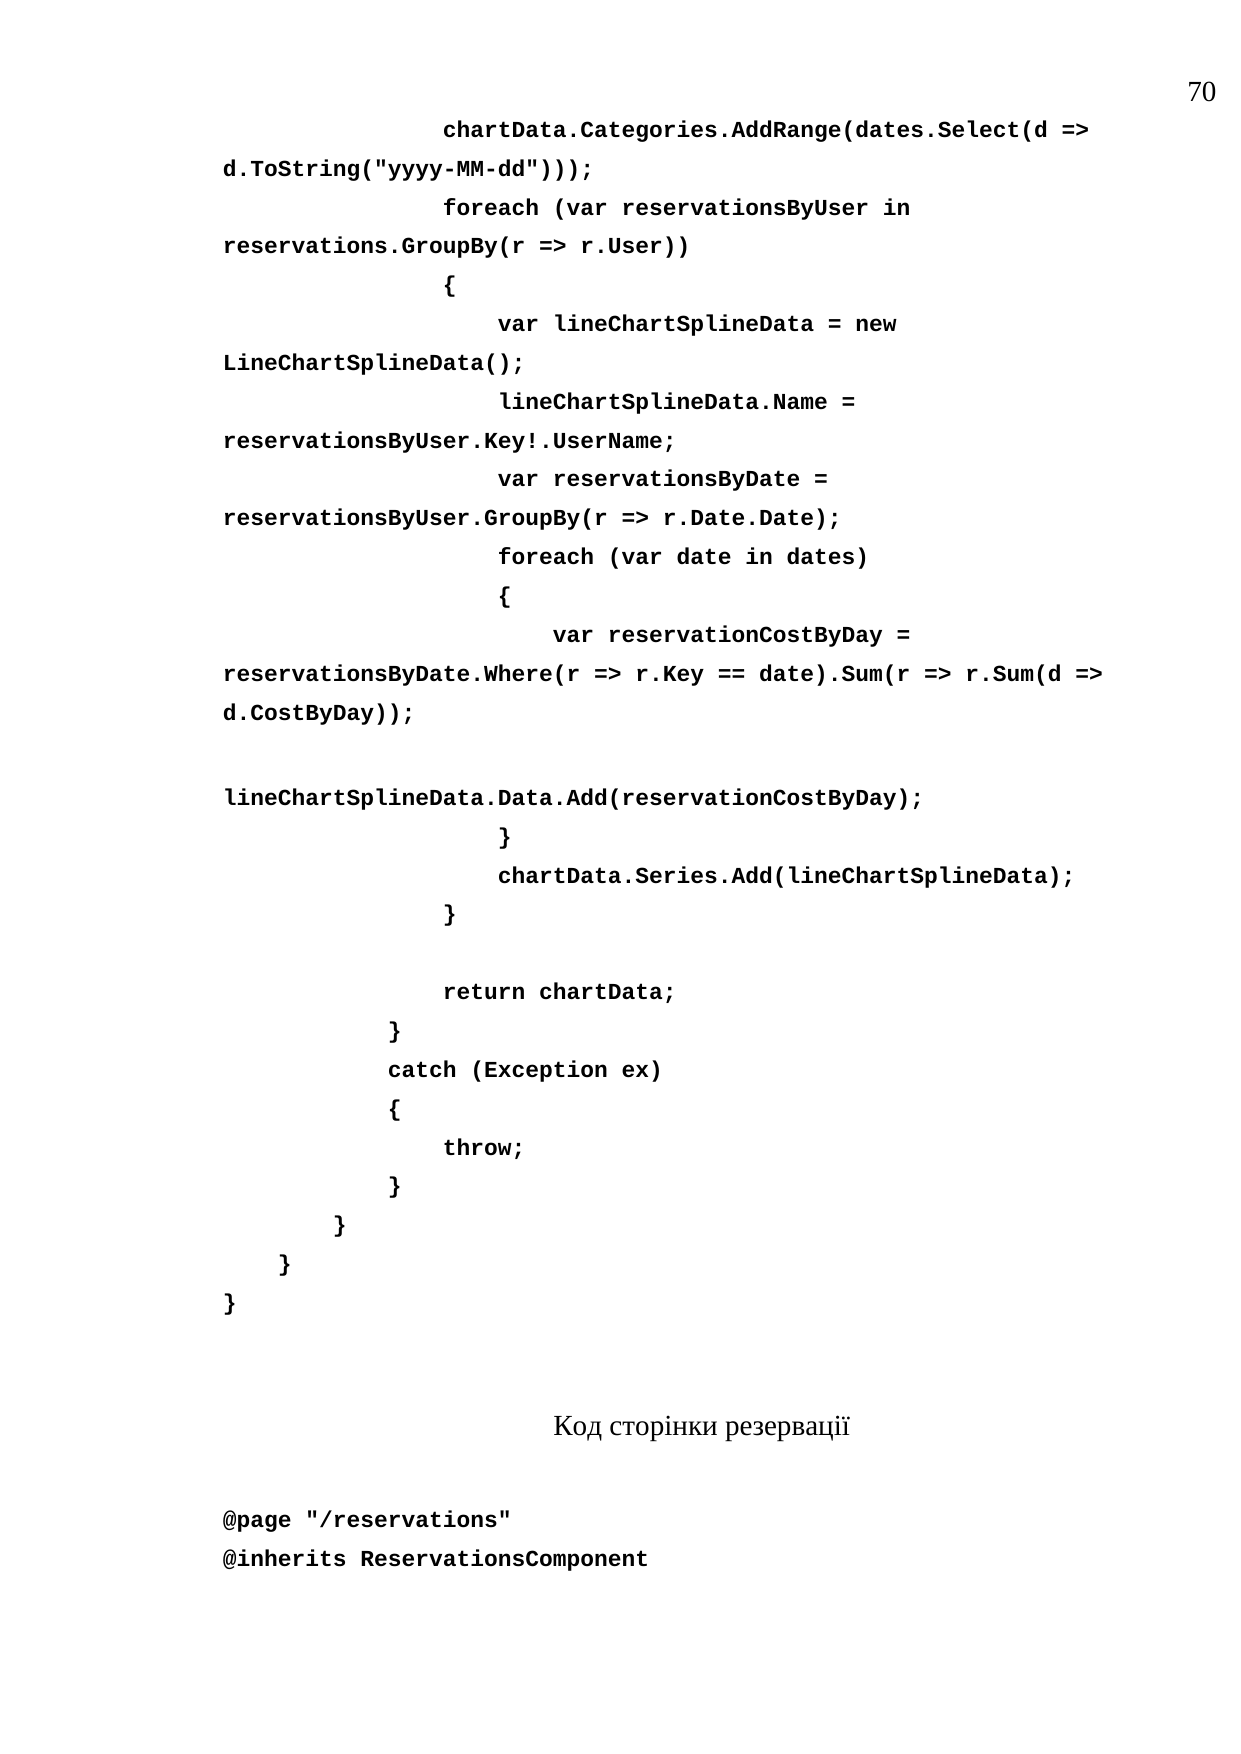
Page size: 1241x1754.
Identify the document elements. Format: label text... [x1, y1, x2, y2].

list } [223, 825, 1180, 851]
list } [223, 1252, 1180, 1278]
list Код сторінки резервації [223, 1408, 1180, 1441]
list } [223, 1019, 1180, 1045]
list } [223, 1214, 1180, 1239]
list { [223, 584, 1180, 610]
list lineChartSplineData.Data.Add(reservationCostByDay); [223, 740, 1180, 812]
list } [223, 1175, 1180, 1201]
list var reservationsByDate = reservationsByUser.GroupBy(r => r.Date.Date); [223, 468, 1180, 533]
list @page "/reservations" [223, 1508, 1180, 1534]
list } [223, 903, 1180, 929]
list throw; [223, 1136, 1180, 1162]
list chartData.Categories.AddRange(dates.Select(d => d.ToString("yyyy-MM-dd"))); [223, 118, 1180, 183]
list foreach (var date in dates) [223, 546, 1180, 571]
list foreach (var reservationsByUser in reservations.GroupBy(r => r.User)) [223, 196, 1180, 261]
list { [223, 1097, 1180, 1123]
list chartData.Series.Add(lineChartSplineData); [223, 864, 1180, 890]
list } [223, 1291, 1180, 1317]
list @inherits ReservationsComponent [223, 1547, 1180, 1573]
list lineChartSplineData.Name = reservationsByUser.Key!.UserName; [223, 390, 1180, 455]
list return chartData; [223, 981, 1180, 1006]
list var reservationCostByDay = reservationsByDate.Where(r => r.Key == date).Sum(r => r.Sum(d => d.CostByDay)); [223, 623, 1180, 727]
list { [223, 273, 1180, 299]
list catch (Exception ex) [223, 1058, 1180, 1084]
list var lineChartSplineData = new LineChartSplineData(); [223, 312, 1180, 377]
